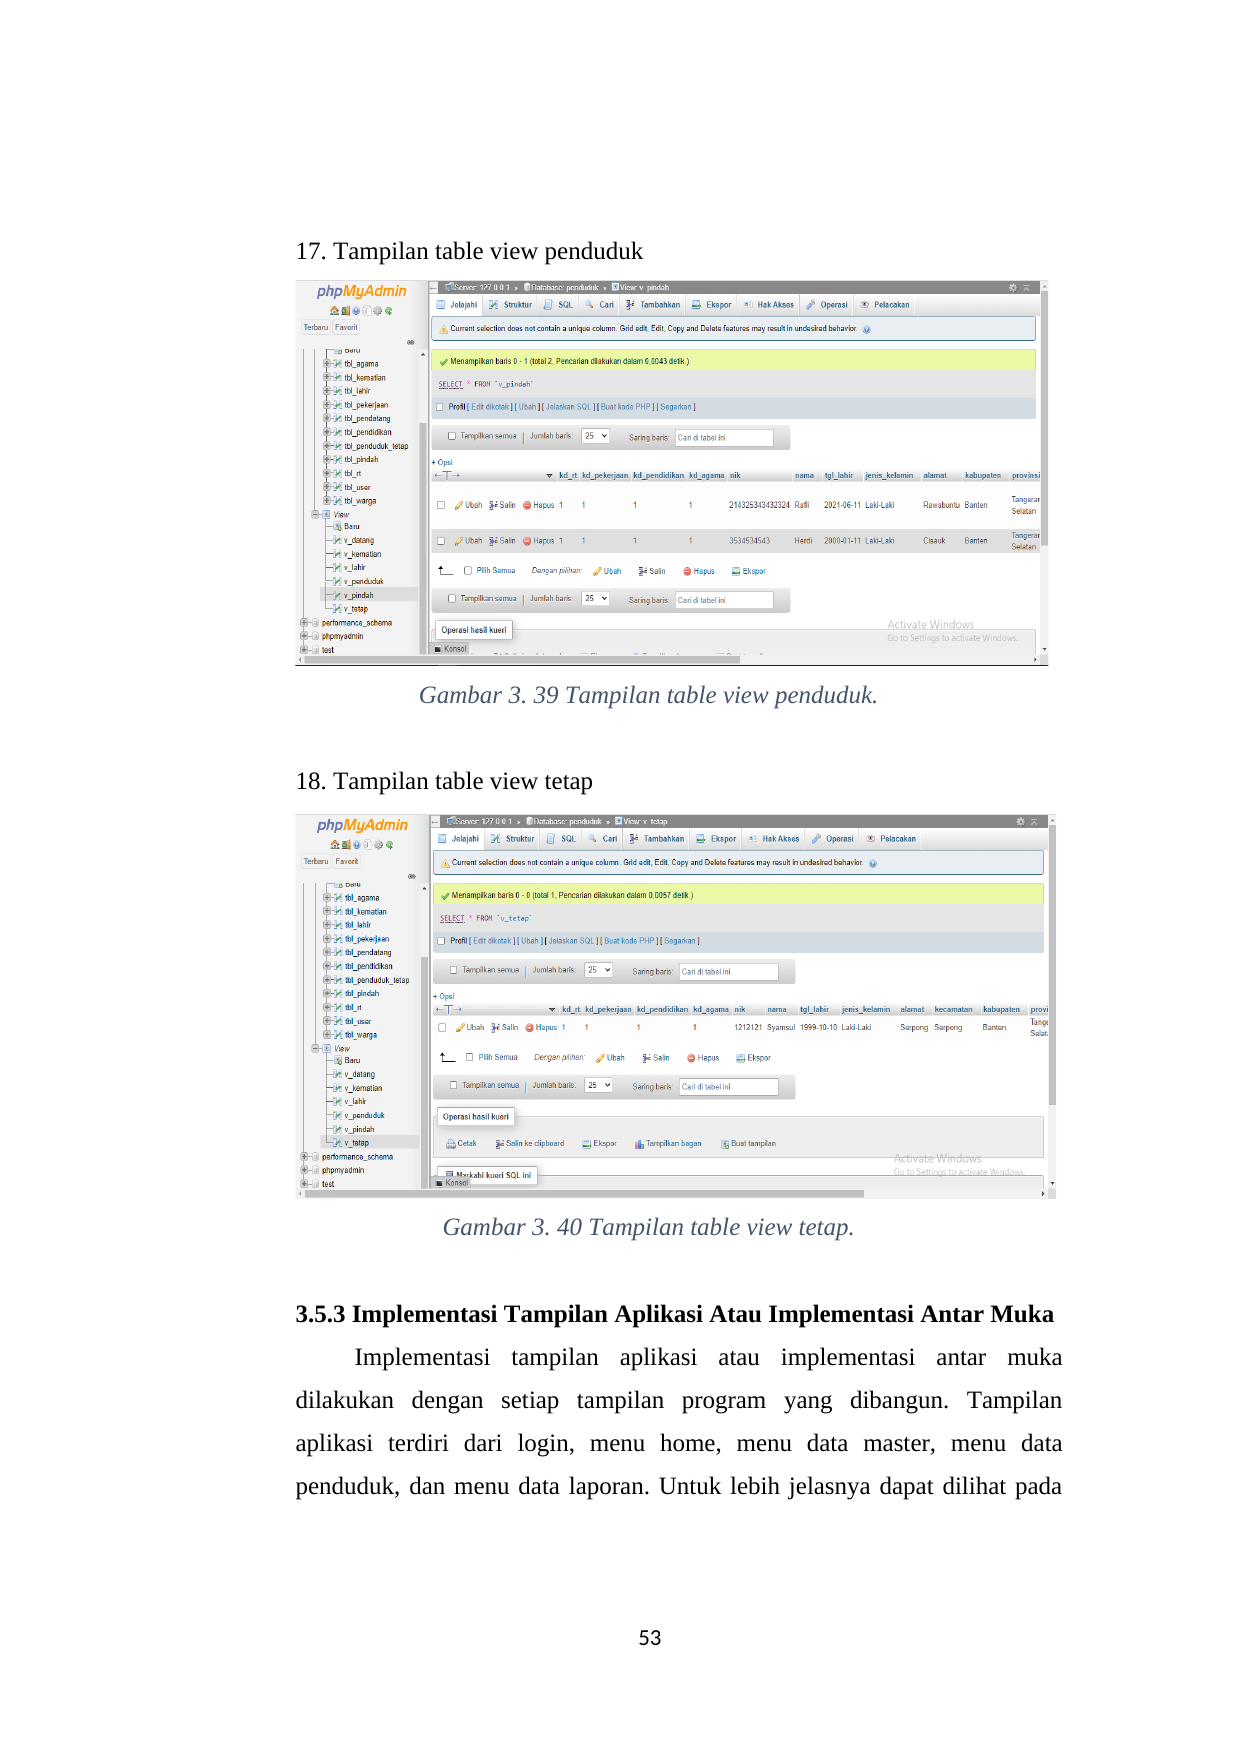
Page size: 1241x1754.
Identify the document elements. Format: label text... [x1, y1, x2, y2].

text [295, 1342, 1063, 1500]
text 17. Tampilan table view penduduk [295, 236, 1063, 265]
subtitle 3.5.3 Implementasi Tampilan Aplikasi Atau Implementasi Antar Muka [236, 1299, 1063, 1327]
picture [295, 809, 1057, 1199]
text 18. Tampilan table view tetap [295, 766, 1063, 795]
picture [295, 279, 1049, 666]
